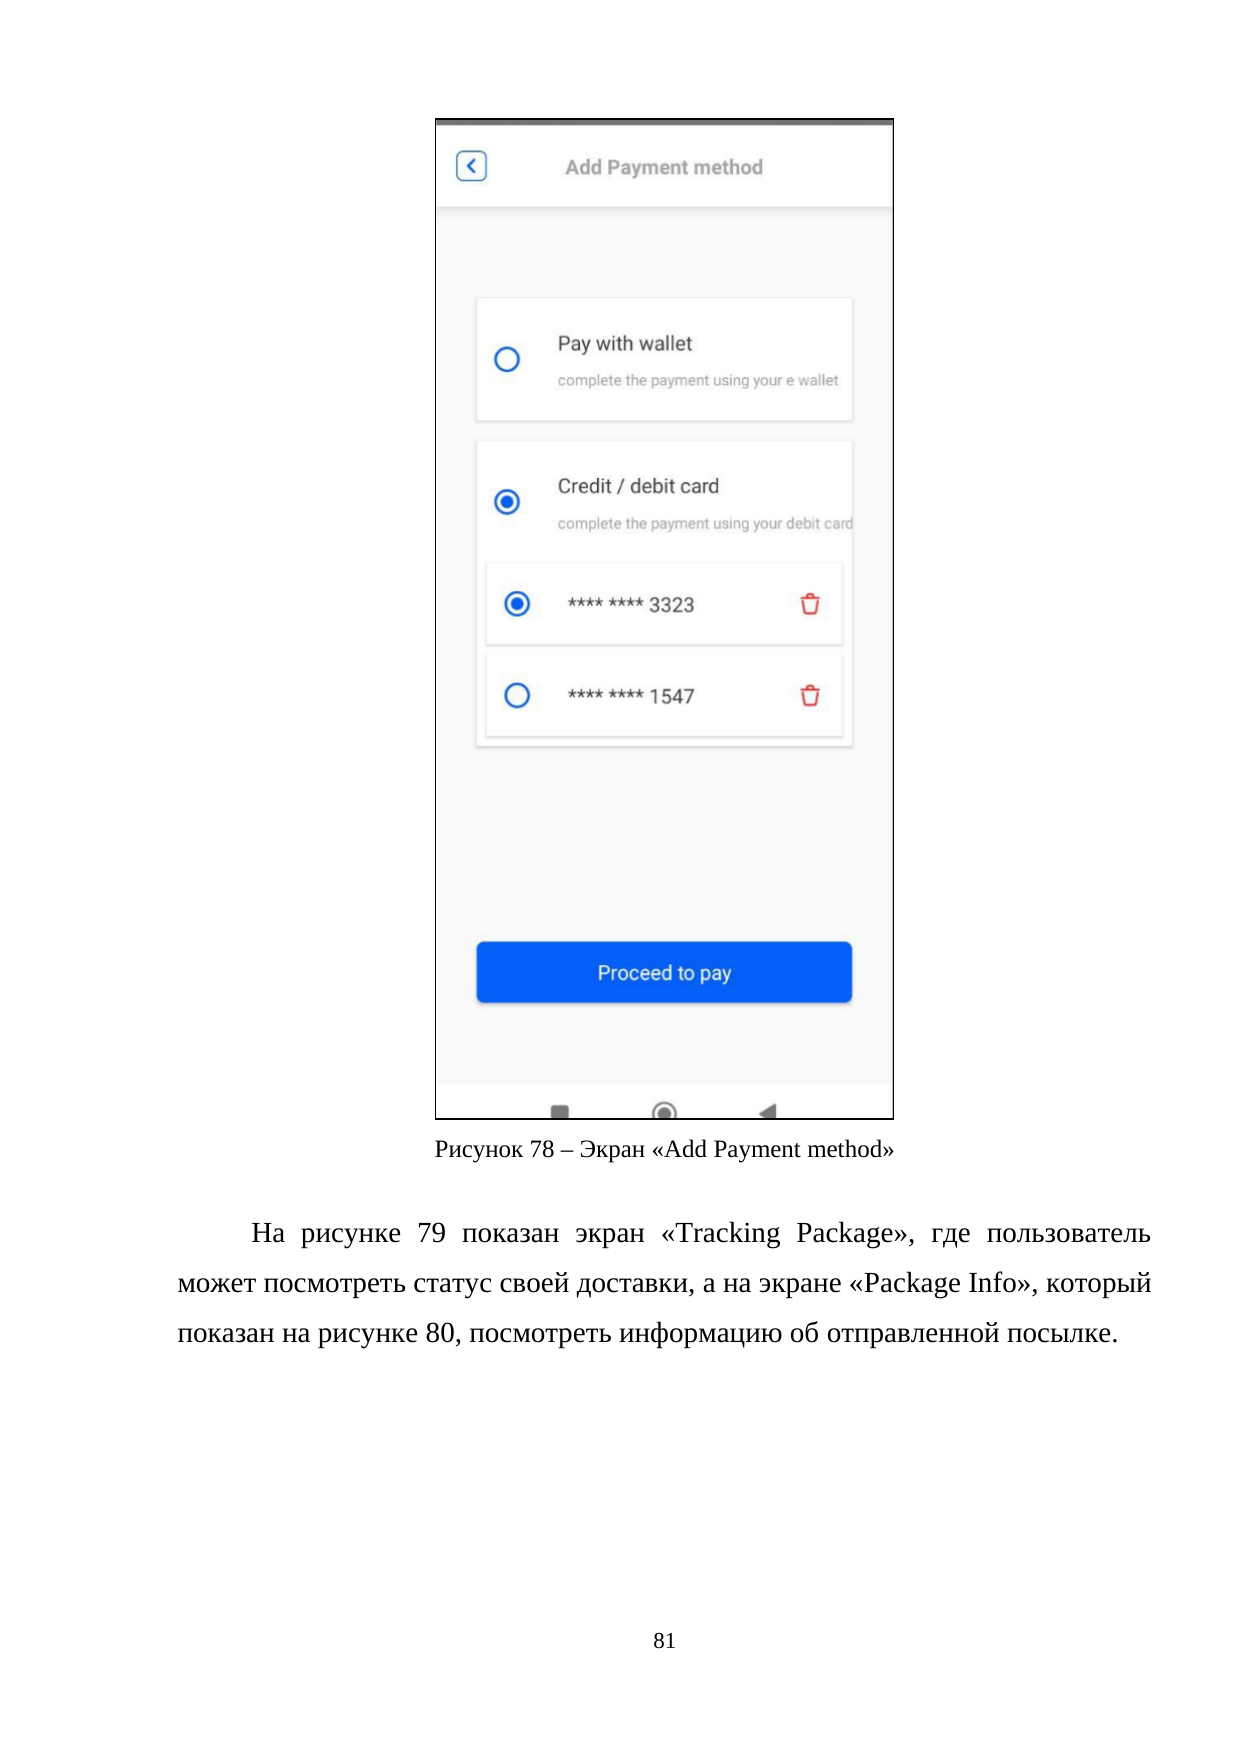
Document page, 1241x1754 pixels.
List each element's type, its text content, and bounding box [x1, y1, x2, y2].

picture [436, 120, 893, 1118]
text На рисунке 79 показан экран «Tracking Package», где пользователь может посмотреть статус своей доставки, а на экране «Package Info», который показан на рисунке 80, посмотреть информацию об отправленной посылке. [177, 1215, 1152, 1349]
